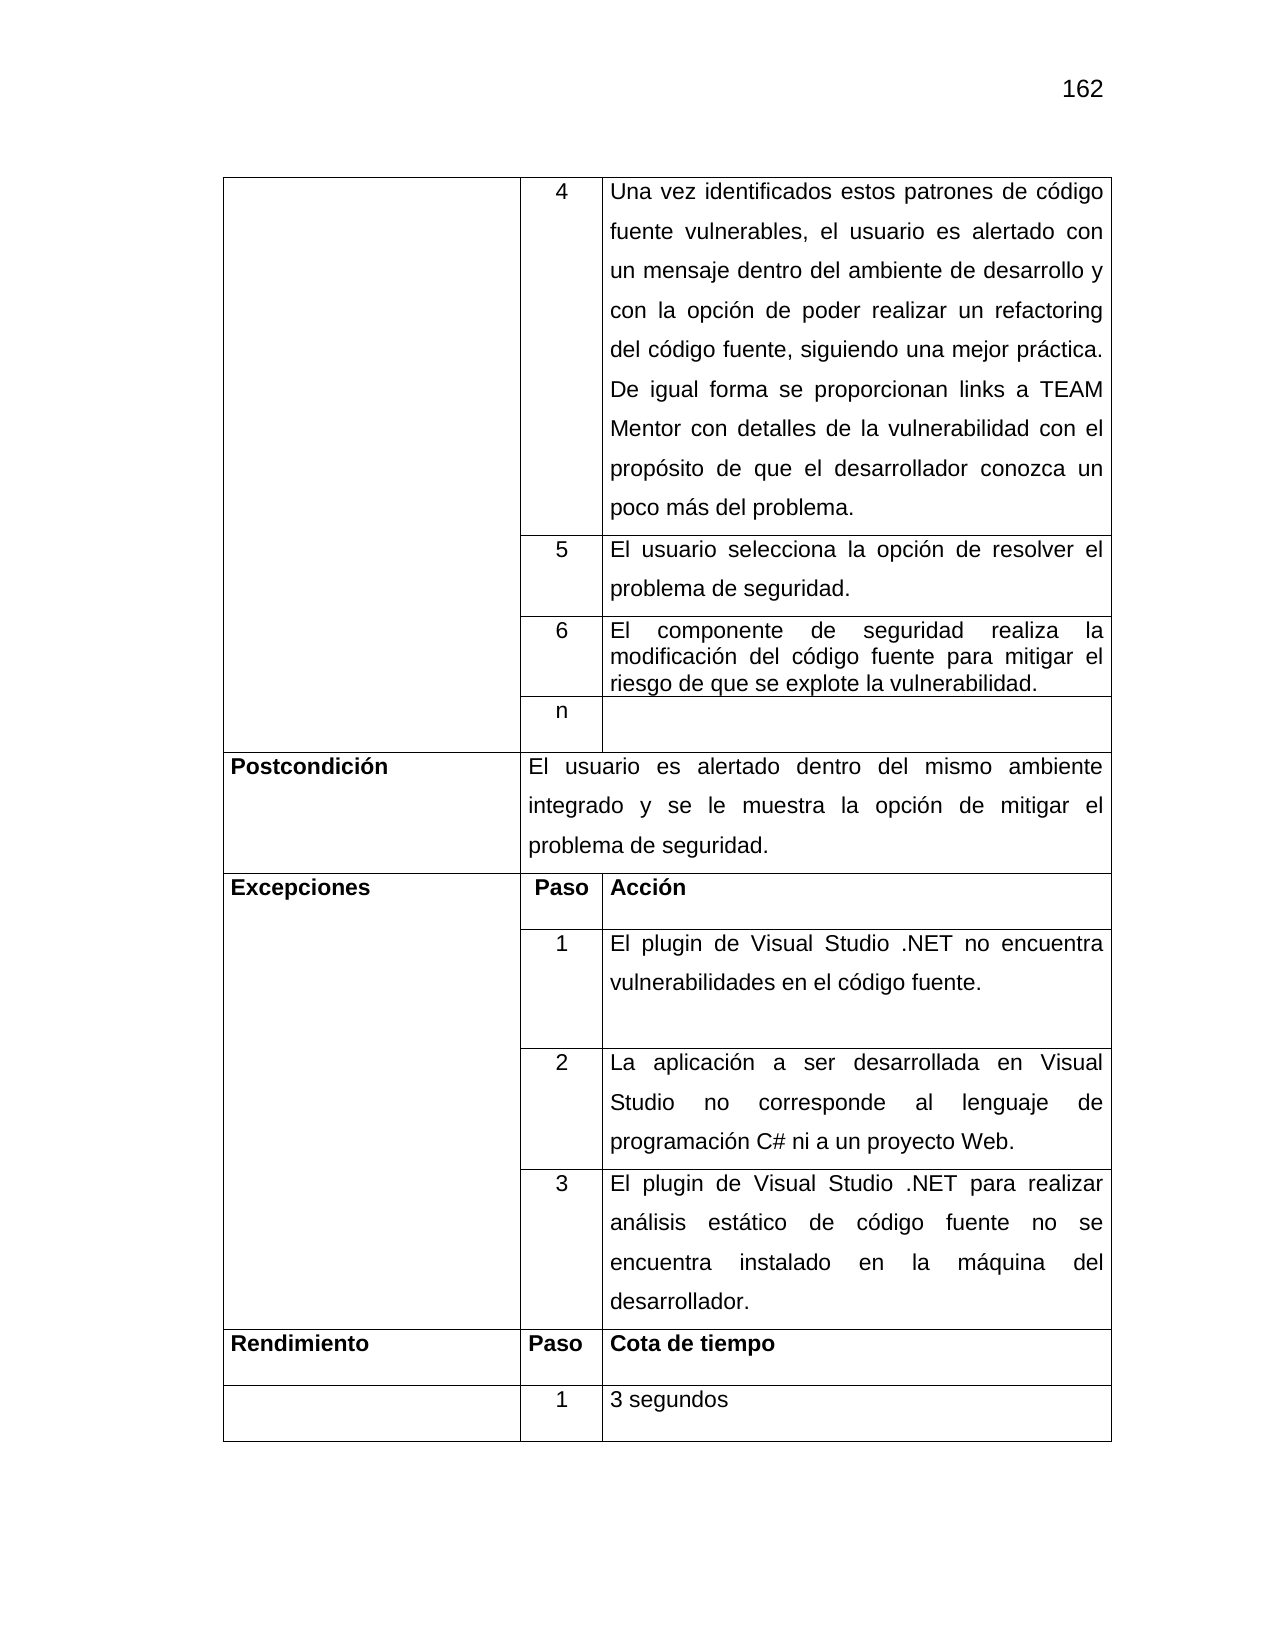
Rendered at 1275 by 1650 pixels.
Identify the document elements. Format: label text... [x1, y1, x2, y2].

table_cell El usuario es alertado dentro del mismo ambiente integrado y se le muestra la opción de mitigar el problema de seguridad. [521, 753, 1111, 873]
table_cell La aplicación a ser desarrollada en Visual Studio no corresponde al lenguaje de programación C# ni a un proyecto Web. [603, 1049, 1111, 1169]
table_cell Excepciones [224, 874, 520, 1329]
table_cell 2 [521, 1049, 602, 1169]
table_cell 5 [521, 536, 602, 616]
table_cell Acción [603, 874, 1111, 929]
table_cell Paso [521, 874, 602, 929]
table_cell El plugin de Visual Studio .NET para realizar análisis estático de código fuente no se encuentra instalado en la máquina del desarrollador. [603, 1170, 1111, 1329]
table_cell [224, 1386, 520, 1441]
table_cell Paso [521, 1330, 602, 1385]
table_cell Postcondición [224, 753, 520, 873]
table_cell El plugin de Visual Studio .NET no encuentra vulnerabilidades en el código fuente. [603, 930, 1111, 1048]
table_cell [603, 697, 1111, 752]
table_cell 3 segundos [603, 1386, 1111, 1441]
table_cell Cota de tiempo [603, 1330, 1111, 1385]
table_cell 6 [521, 617, 602, 696]
table_cell 4 [521, 178, 602, 535]
table_cell Rendimiento [224, 1330, 520, 1385]
table_cell El componente de seguridad realiza la modificación del código fuente para mitigar el riesgo de que se explote la vulnerabilidad. [603, 617, 1111, 696]
table_cell 1 [521, 1386, 602, 1441]
table_cell 3 [521, 1170, 602, 1329]
table_cell Una vez identificados estos patrones de código fuente vulnerables, el usuario es alertado con un mensaje dentro del ambiente de desarrollo y con la opción de poder realizar un refactoring del código fuente, siguiendo una mejor práctica. De igual forma se proporcionan links a TEAM Mentor con detalles de la vulnerabilidad con el propósito de que el desarrollador conozca un poco más del problema. [603, 178, 1111, 535]
table_cell 1 [521, 930, 602, 1048]
table_cell n [521, 697, 602, 752]
table_cell El usuario selecciona la opción de resolver el problema de seguridad. [603, 536, 1111, 616]
